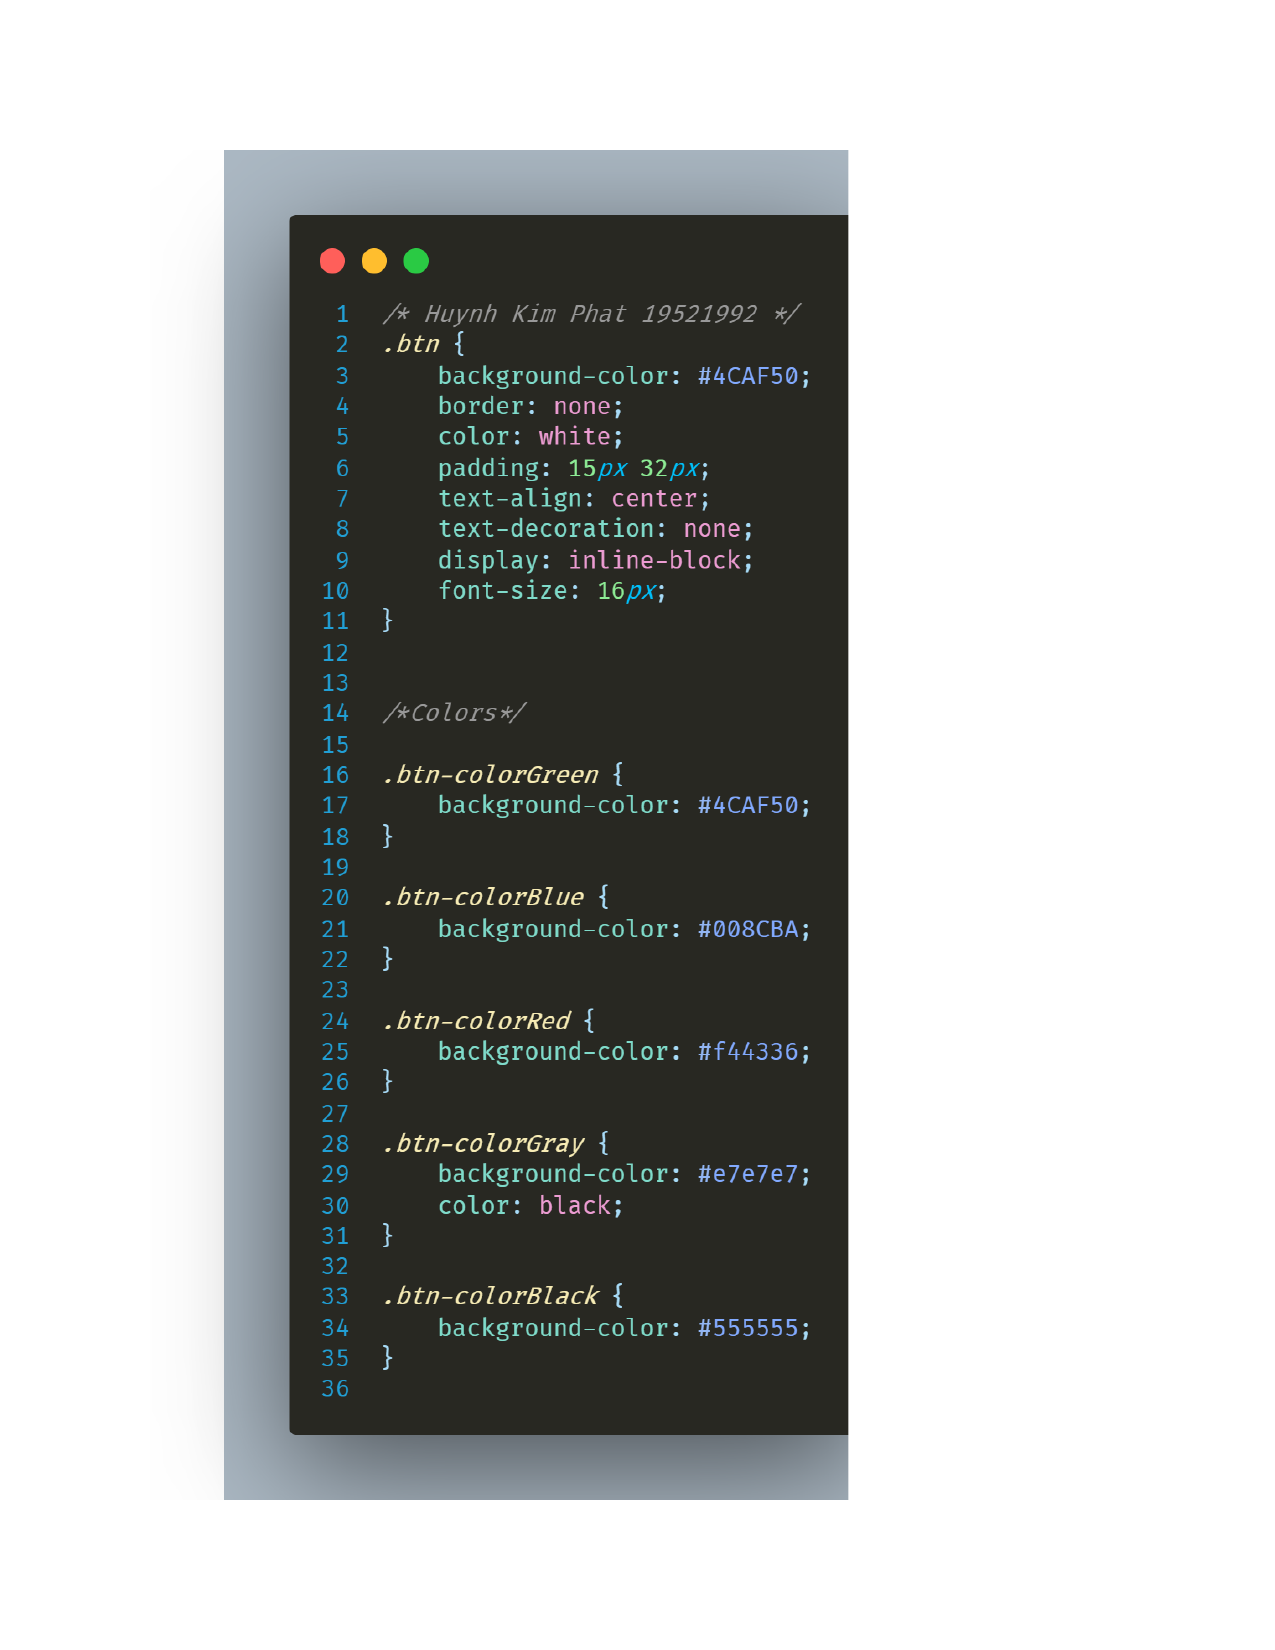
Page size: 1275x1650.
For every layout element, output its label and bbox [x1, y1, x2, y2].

picture [150, 150, 849, 1500]
